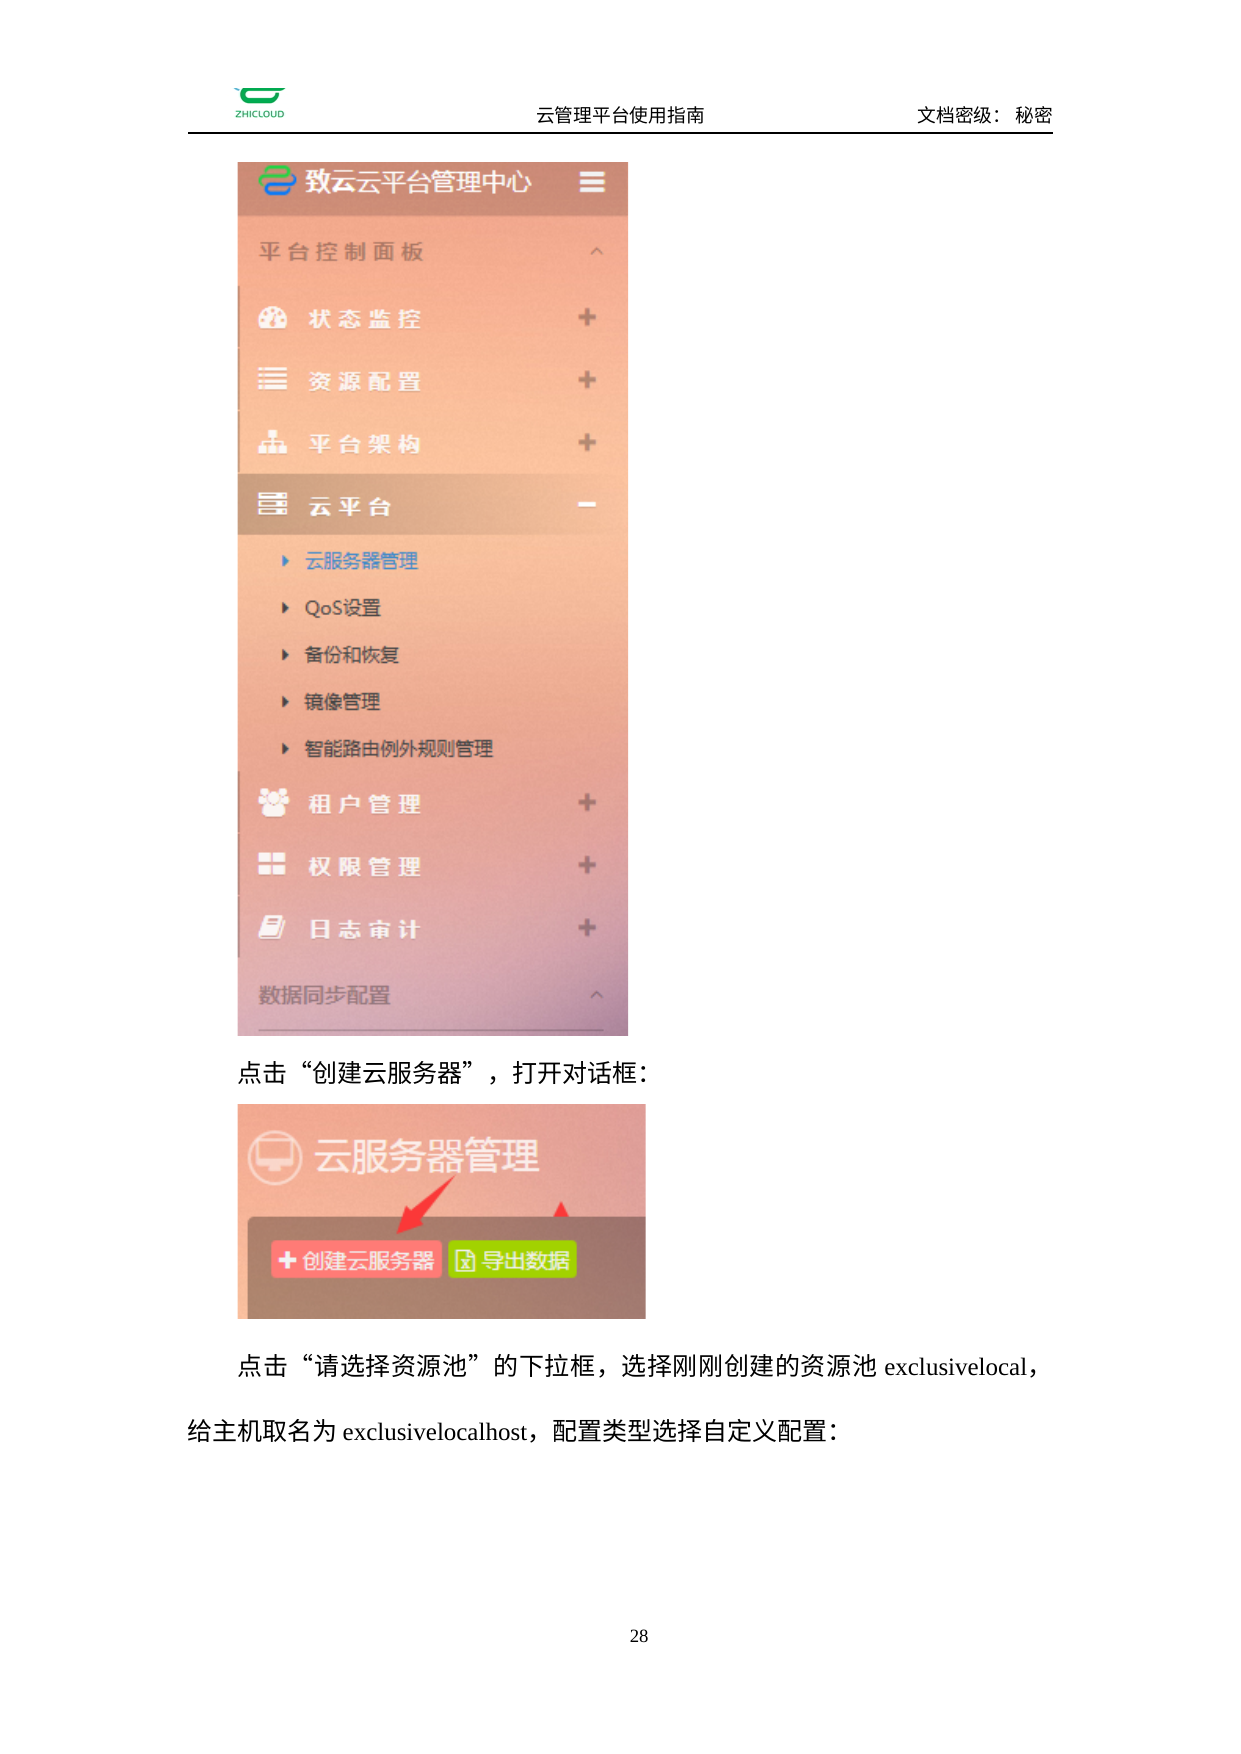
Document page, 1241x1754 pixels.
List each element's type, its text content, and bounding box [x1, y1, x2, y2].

text 点击“创建云服务器”，打开对话框： [187, 1039, 1053, 1104]
picture [237, 162, 629, 1036]
text 点击“请选择资源池”的下拉框，选择刚刚创建的资源池exclusivelocal，给主机取名为exclusivelocalhost，配置类型选择自定义配置： [187, 1332, 1053, 1462]
picture [237, 1104, 646, 1319]
picture [225, 88, 293, 122]
